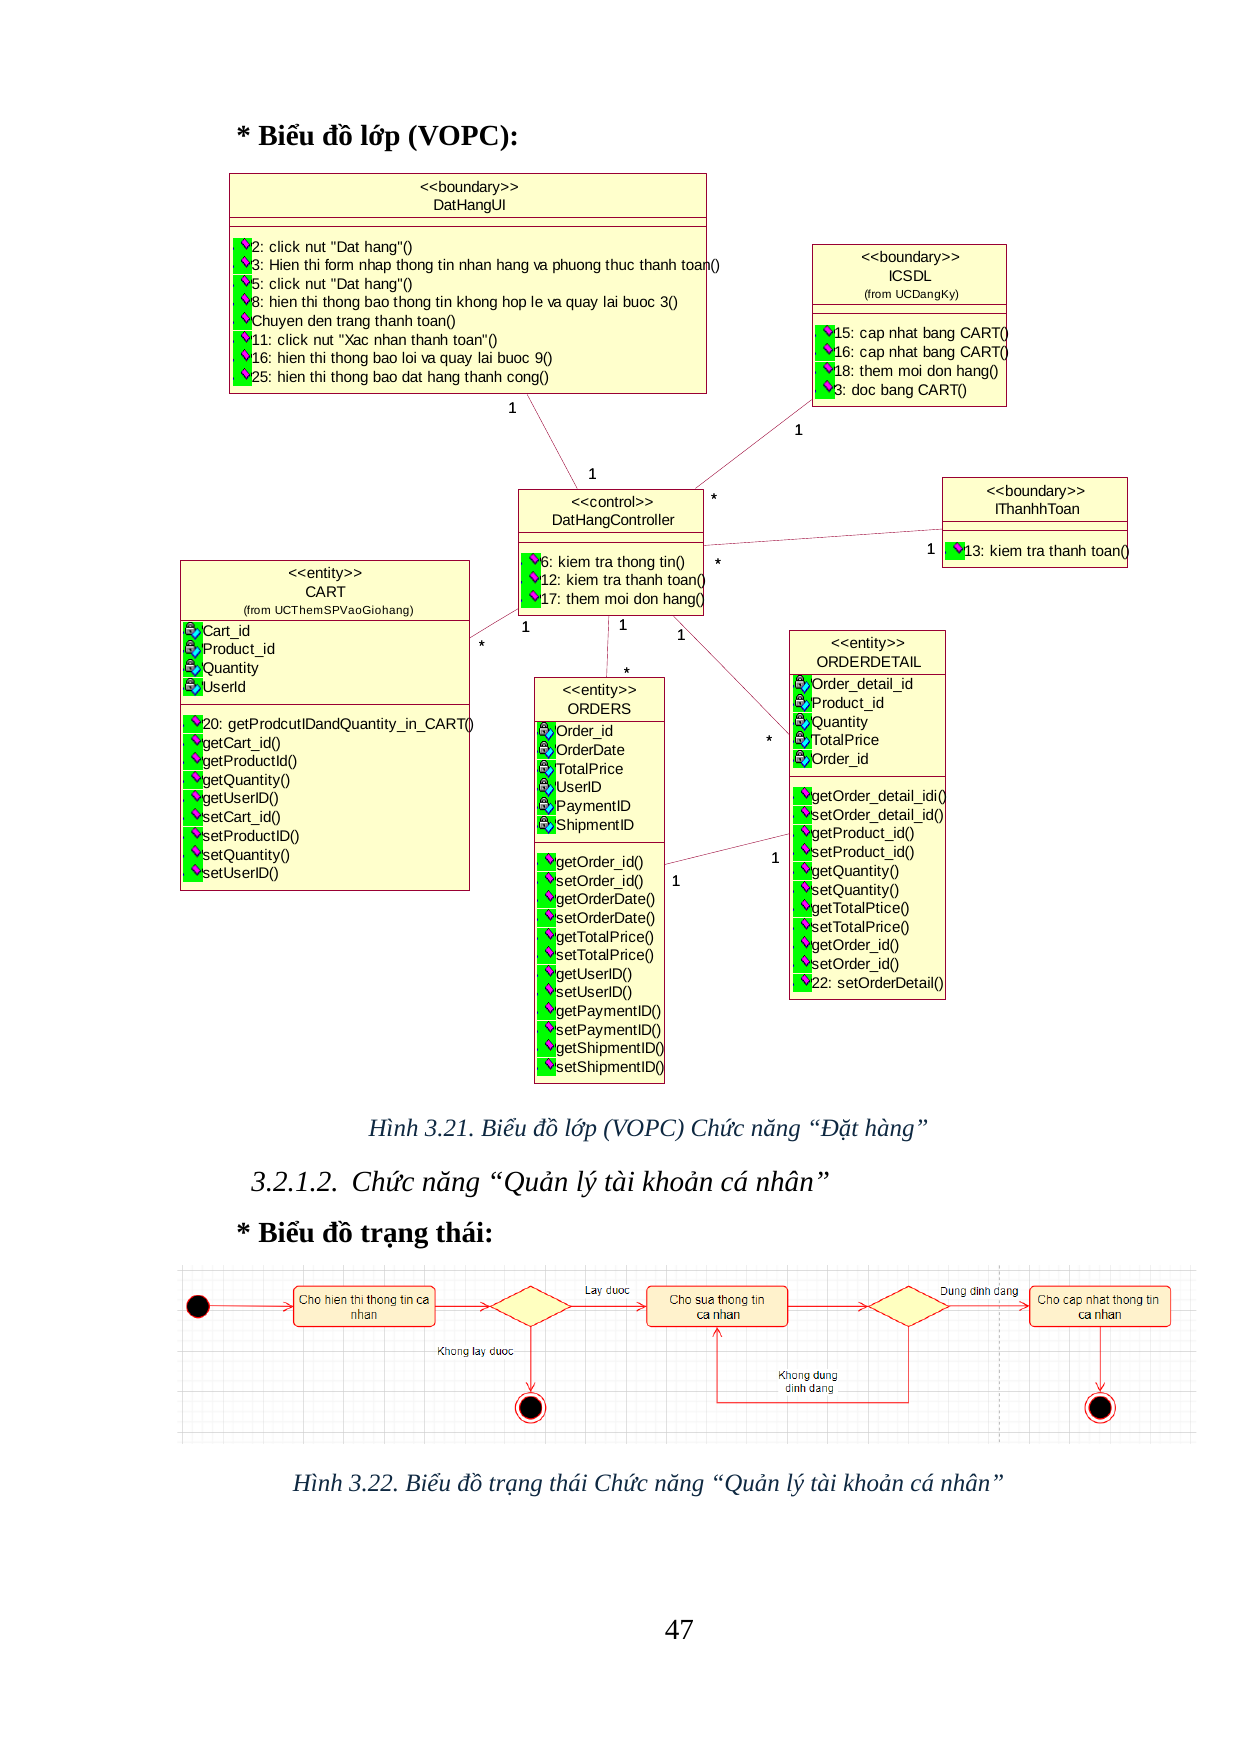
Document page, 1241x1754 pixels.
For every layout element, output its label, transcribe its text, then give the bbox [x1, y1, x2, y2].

text * Biểu đồ lớp (VOPC): [177, 118, 1122, 152]
text * Biểu đồ trạng thái: [177, 1215, 1122, 1248]
picture [177, 1265, 1197, 1444]
subtitle Chức năng “Quản lý tài khoản cá nhân” [251, 1164, 1122, 1198]
